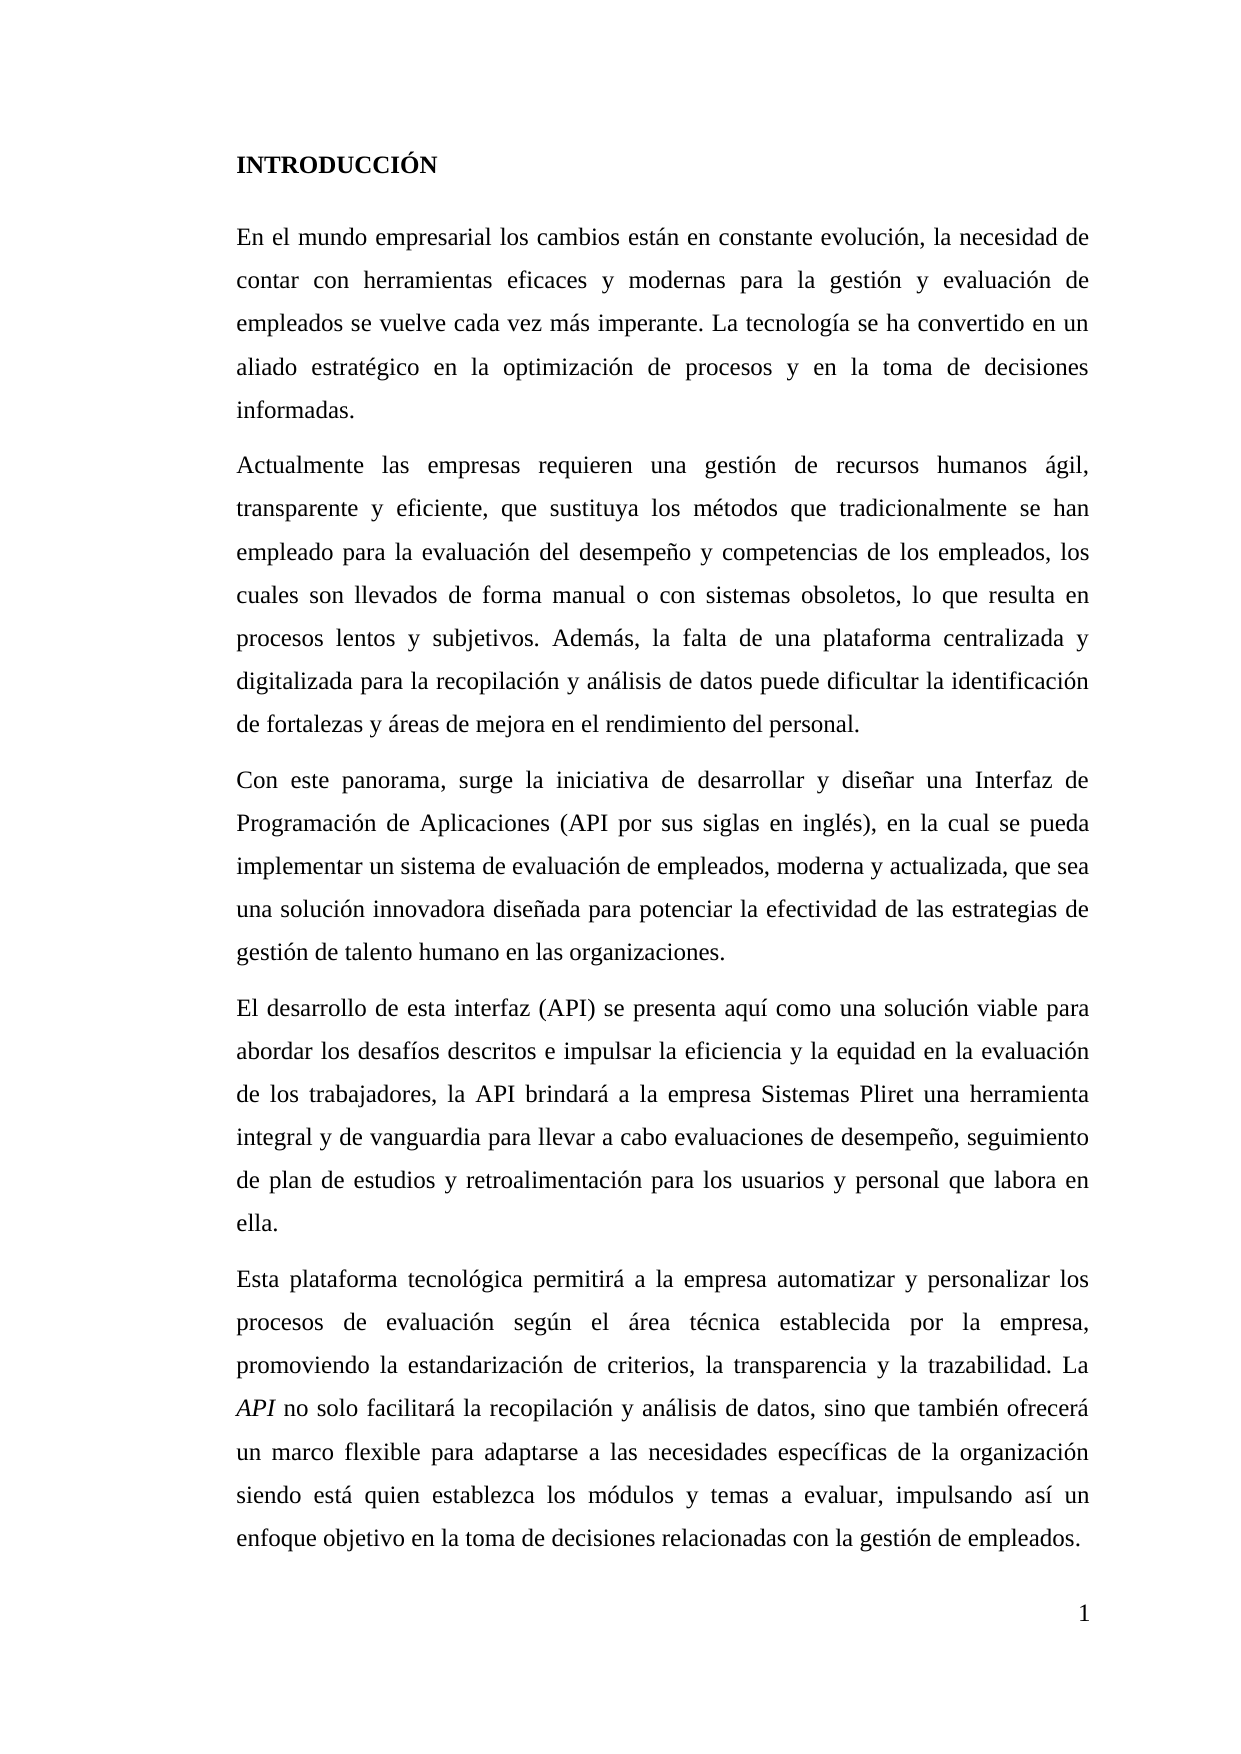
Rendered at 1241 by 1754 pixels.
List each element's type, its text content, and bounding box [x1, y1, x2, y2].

text Esta plataforma tecnológica permitirá a la empresa automatizar y personalizar los procesos de evaluación según el área técnica establecida por la empresa, promoviendo la estandarización de criterios, la transparencia y la trazabilidad. La API no solo facilitará la recopilación y análisis de datos, sino que también ofrecerá un marco flexible para adaptarse a las necesidades específicas de la organización siendo está quien establezca los módulos y temas a evaluar, impulsando así un enfoque objetivo en la toma de decisiones relacionadas con la gestión de empleados. [236, 1264, 1090, 1552]
text En el mundo empresarial los cambios están en constante evolución, la necesidad de contar con herramientas eficaces y modernas para la gestión y evaluación de empleados se vuelve cada vez más imperante. La tecnología se ha convertido en un aliado estratégico en la optimización de procesos y en la toma de decisiones informadas. [236, 222, 1090, 423]
text Actualmente las empresas requieren una gestión de recursos humanos ágil, transparente y eficiente, que sustituya los métodos que tradicionalmente se han empleado para la evaluación del desempeño y competencias de los empleados, los cuales son llevados de forma manual o con sistemas obsoletos, lo que resulta en procesos lentos y subjetivos. Además, la falta de una plataforma centralizada y digitalizada para la recopilación y análisis de datos puede dificultar la identificación de fortalezas y áreas de mejora en el rendimiento del personal. [236, 450, 1090, 738]
subtitle INTRODUCCIÓN [236, 150, 1090, 179]
text El desarrollo de esta interfaz (API) se presenta aquí como una solución viable para abordar los desafíos descritos e impulsar la eficiencia y la equidad en la evaluación de los trabajadores, la API brindará a la empresa Sistemas Pliret una herramienta integral y de vanguardia para llevar a cabo evaluaciones de desempeño, seguimiento de plan de estudios y retroalimentación para los usuarios y personal que labora en ella. [236, 993, 1090, 1237]
text Con este panorama, surge la iniciativa de desarrollar y diseñar una Interfaz de Programación de Aplicaciones (API por sus siglas en inglés), en la cual se pueda implementar un sistema de evaluación de empleados, moderna y actualizada, que sea una solución innovadora diseñada para potenciar la efectividad de las estrategias de gestión de talento humano en las organizaciones. [236, 765, 1090, 966]
